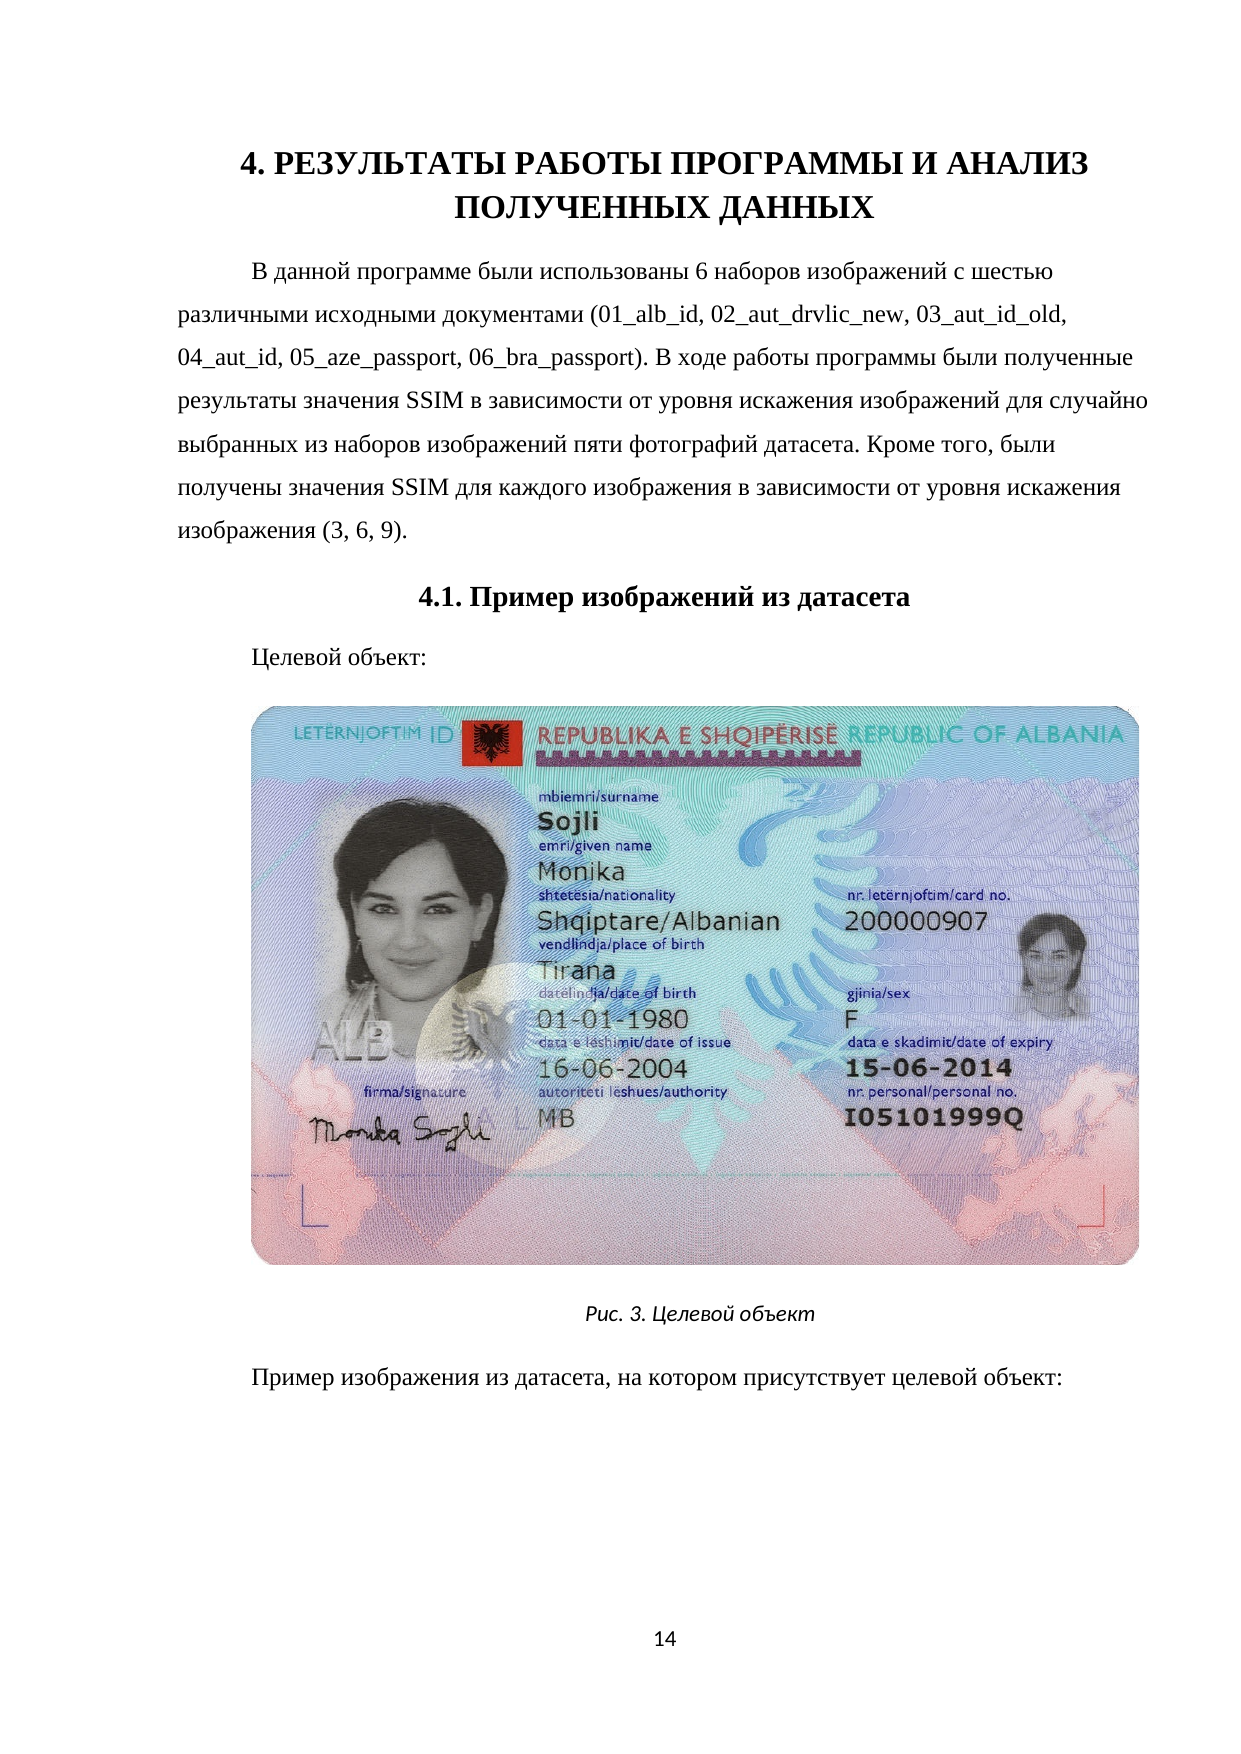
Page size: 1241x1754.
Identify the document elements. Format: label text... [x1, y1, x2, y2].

text В данной программе были использованы 6 наборов изображений с шестью различными исходными документами (01_alb_id, 02_aut_drvlic_new, 03_aut_id_old, 04_aut_id, 05_aze_passport, 06_bra_passport). В ходе работы программы были полученные результаты значения SSIM в зависимости от уровня искажения изображений для случайно выбранных из наборов изображений пяти фотографий датасета. Кроме того, были получены значения SSIM для каждого изображения в зависимости от уровня искажения изображения (3, 6, 9). [177, 256, 1152, 544]
subtitle 4. РЕЗУЛЬТАТЫ РАБОТЫ ПРОГРАММЫ И АНАЛИЗ ПОЛУЧЕННЫХ ДАННЫХ [177, 143, 1152, 226]
subtitle 4.1. Пример изображений из датасета [177, 579, 1152, 612]
text Целевой объект: [177, 642, 1152, 671]
picture [251, 706, 1140, 1265]
text Пример изображения из датасета, на котором присутствует целевой объект: [177, 1362, 1152, 1391]
text Рис. 3. Целевой объект [177, 1299, 1152, 1327]
